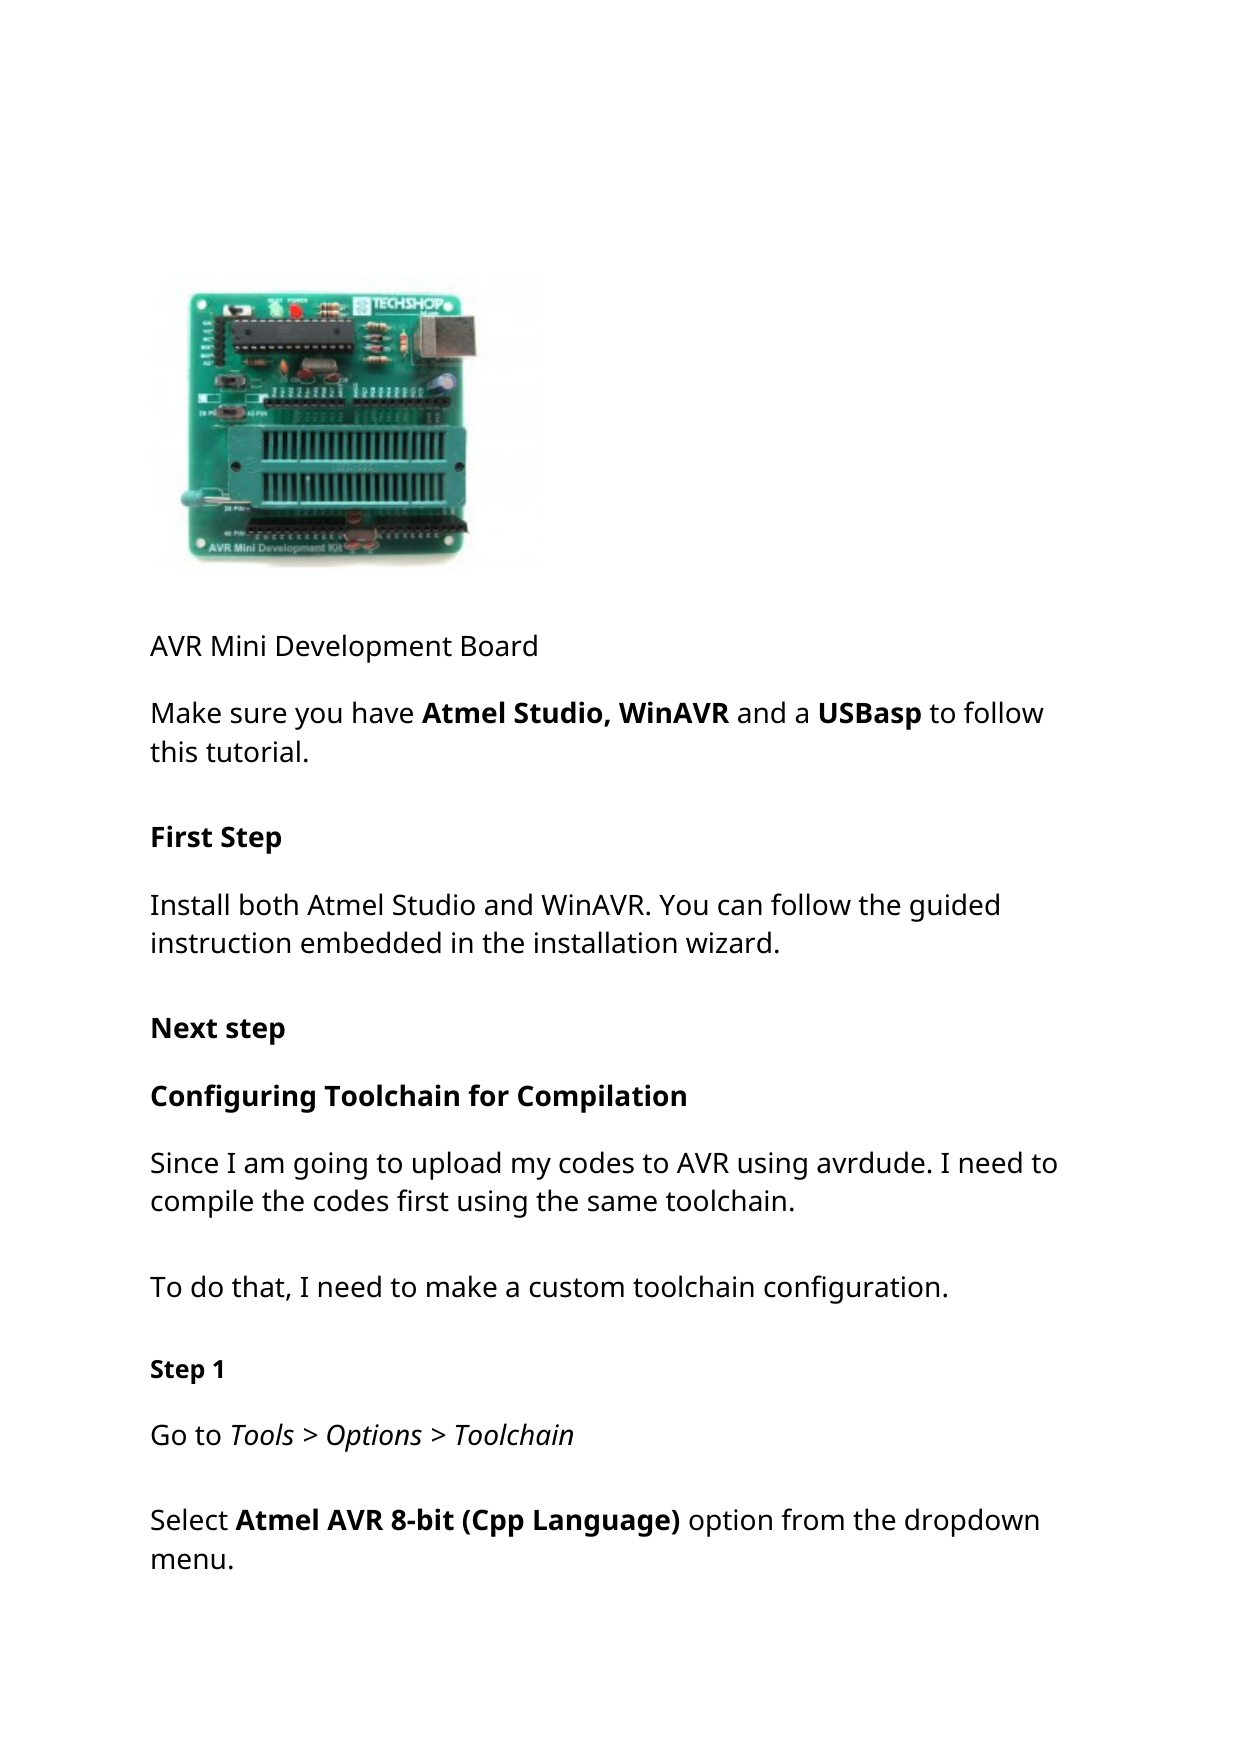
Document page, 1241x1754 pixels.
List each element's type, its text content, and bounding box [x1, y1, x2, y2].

text Step 1 [150, 1352, 1090, 1386]
text Make sure you have Atmel Studio, WinAVR and a USBasp to follow this tutorial. [150, 694, 1090, 771]
text Next step [150, 1008, 1090, 1047]
text Configuring Toolchain for Compilation [150, 1076, 1090, 1114]
text First Step [150, 817, 1090, 856]
text Install both Atmel Studio and WinAVR. You can follow the guided instruction embedded in the installation wizard. [150, 885, 1090, 962]
text Select Atmel AVR 8-bit (Cpp Language) option from the dropdown menu. [150, 1501, 1090, 1577]
text To do that, I need to make a custom toolchain configuration. [150, 1267, 1090, 1305]
text Go to Tools > Options > Toolchain [150, 1415, 1090, 1454]
text Since I am going to upload my codes to AVR using avrdude. I need to compile the codes first using the same toolchain. [150, 1143, 1090, 1220]
picture [150, 226, 540, 616]
text AVR Mini Development Board [150, 626, 1090, 665]
